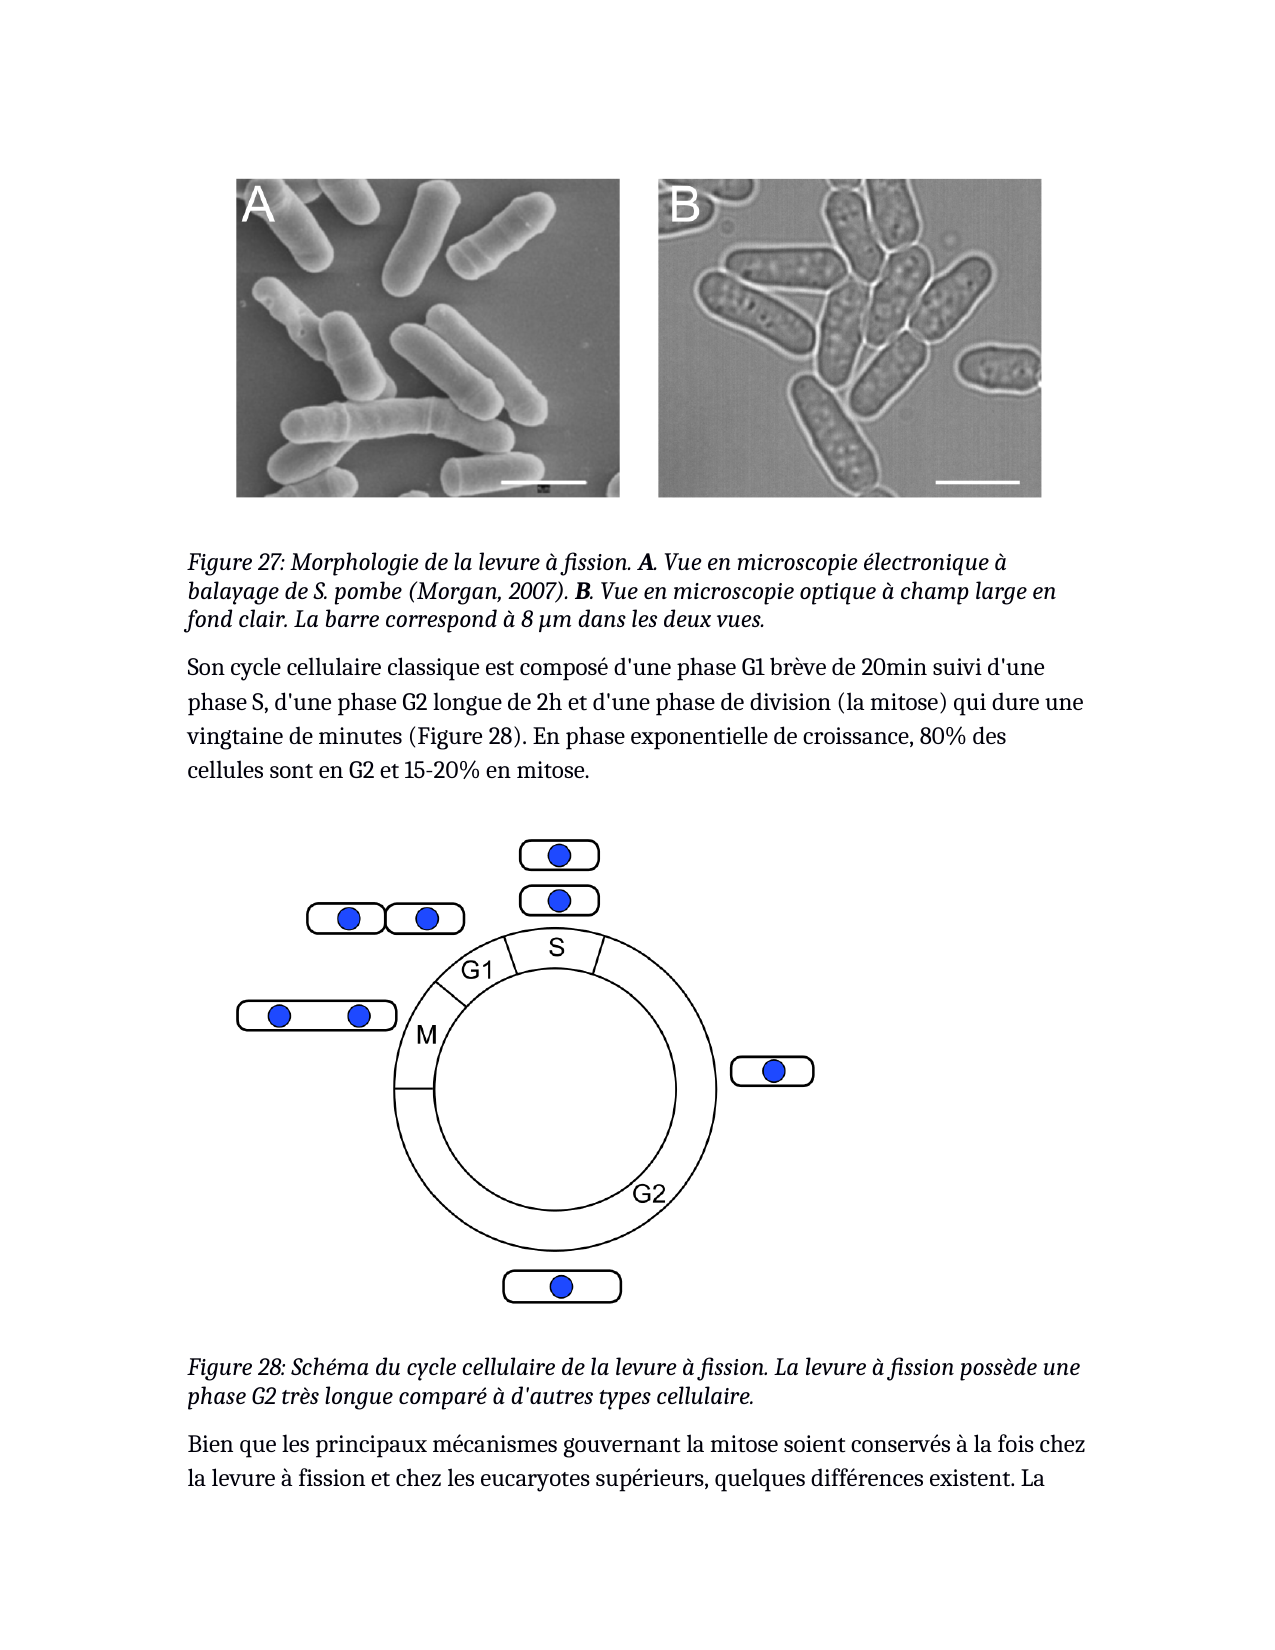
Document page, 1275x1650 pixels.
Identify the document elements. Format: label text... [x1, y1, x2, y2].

text Figure 28: Schéma du cycle cellulaire de la levure à fission. La levure à fission possède une phase G2 très longue comparé à d'autres types cellulaire. [187, 1353, 1087, 1411]
picture [206, 150, 1071, 527]
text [187, 1429, 1087, 1493]
picture [206, 809, 844, 1333]
text Son cycle cellulaire classique est composé d'une phase G1 brève de 20min suivi d'une phase S, d'une phase G2 longue de 2h et d'une phase de division (la mitose) qui dure une vingtaine de minutes (Figure 28). En phase exponentielle de croissance, 80% des cellules sont en G2 et 15-20% en mitose. [187, 653, 1087, 785]
text Figure 27: Morphologie de la levure à fission. A. Vue en microscopie électronique à balayage de S. pombe (Morgan, 2007). B. Vue en microscopie optique à champ large en fond clair. La barre correspond à 8 µm dans les deux vues. [187, 548, 1087, 634]
